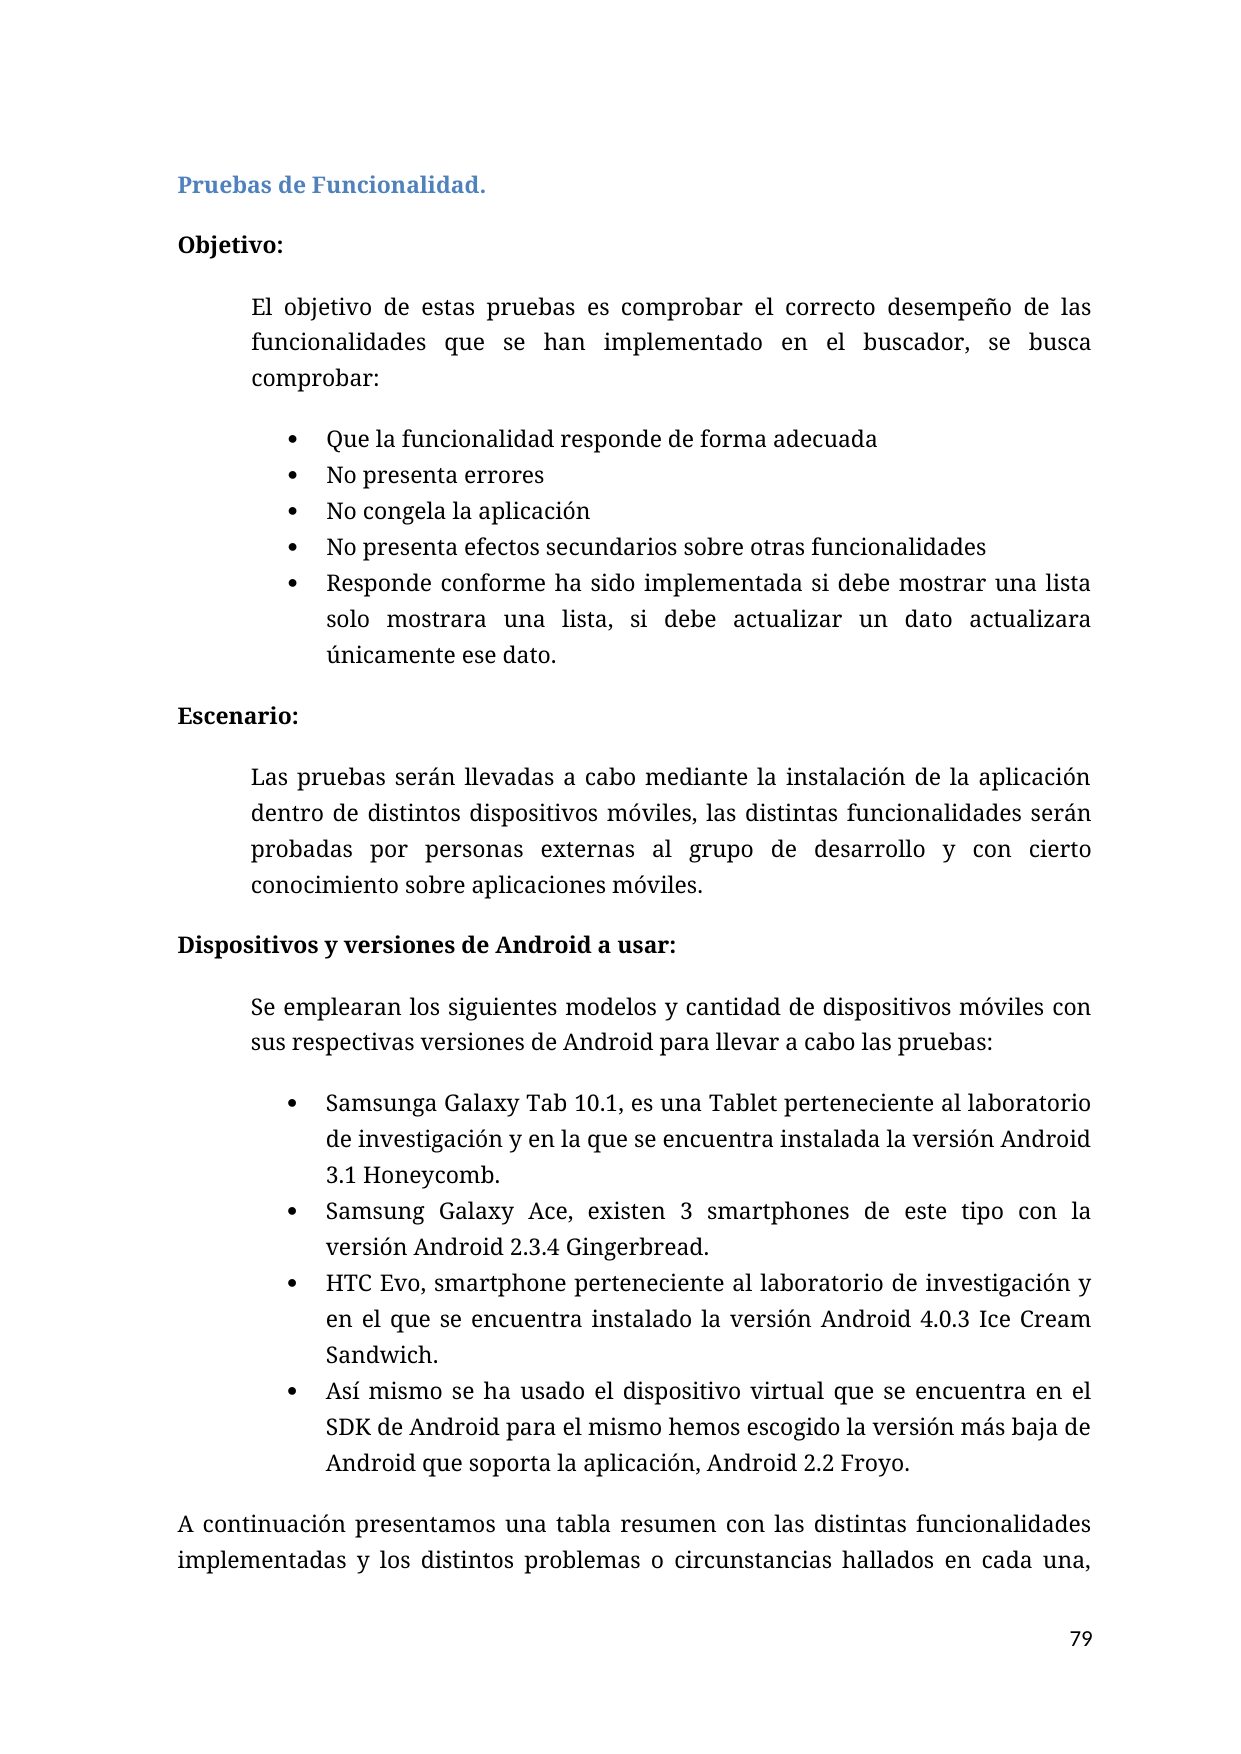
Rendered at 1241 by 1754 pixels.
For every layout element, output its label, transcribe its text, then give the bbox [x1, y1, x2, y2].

list Así mismo se ha usado el dispositivo virtual que se encuentra en el SDK de Android para el mismo hemos escogido la versión más baja de Android que soporta la aplicación, Android 2.2 Froyo. [288, 1375, 1092, 1478]
text Dispositivos y versiones de Android a usar: [177, 929, 1092, 961]
text Objetivo: [177, 229, 1092, 261]
list No presenta errores [288, 459, 1092, 490]
list No presenta efectos secundarios sobre otras funcionalidades [288, 531, 1092, 562]
list HTC Evo, smartphone perteneciente al laboratorio de investigación y en el que se encuentra instalado la versión Android 4.0.3 Ice Cream Sandwich. [288, 1267, 1092, 1370]
text El objetivo de estas pruebas es comprobar el correcto desempeño de las funcionalidades que se han implementado en el buscador, se busca comprobar: [251, 290, 1092, 393]
list Responde conforme ha sido implementada si debe mostrar una lista solo mostrara una lista, si debe actualizar un dato actualizara únicamente ese dato. [288, 567, 1092, 670]
list Samsung Galaxy Ace, existen 3 smartphones de este tipo con la versión Android 2.3.4 Gingerbread. [288, 1195, 1092, 1262]
text Las pruebas serán llevadas a cabo mediante la instalación de la aplicación dentro de distintos dispositivos móviles, las distintas funcionalidades serán probadas por personas externas al grupo de desarrollo y con cierto conocimiento sobre aplicaciones móviles. [251, 761, 1092, 900]
list Que la funcionalidad responde de forma adecuada [288, 423, 1092, 454]
list No congela la aplicación [288, 495, 1092, 526]
text Se emplearan los siguientes modelos y cantidad de dispositivos móviles con sus respectivas versiones de Android para llevar a cabo las pruebas: [251, 990, 1092, 1058]
text Escenario: [177, 700, 1092, 731]
subtitle Pruebas de Funcionalidad. [177, 168, 1092, 200]
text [177, 1508, 1092, 1575]
list Samsunga Galaxy Tab 10.1, es una Tablet perteneciente al laboratorio de investigación y en la que se encuentra instalada la versión Android 3.1 Honeycomb. [288, 1087, 1092, 1190]
